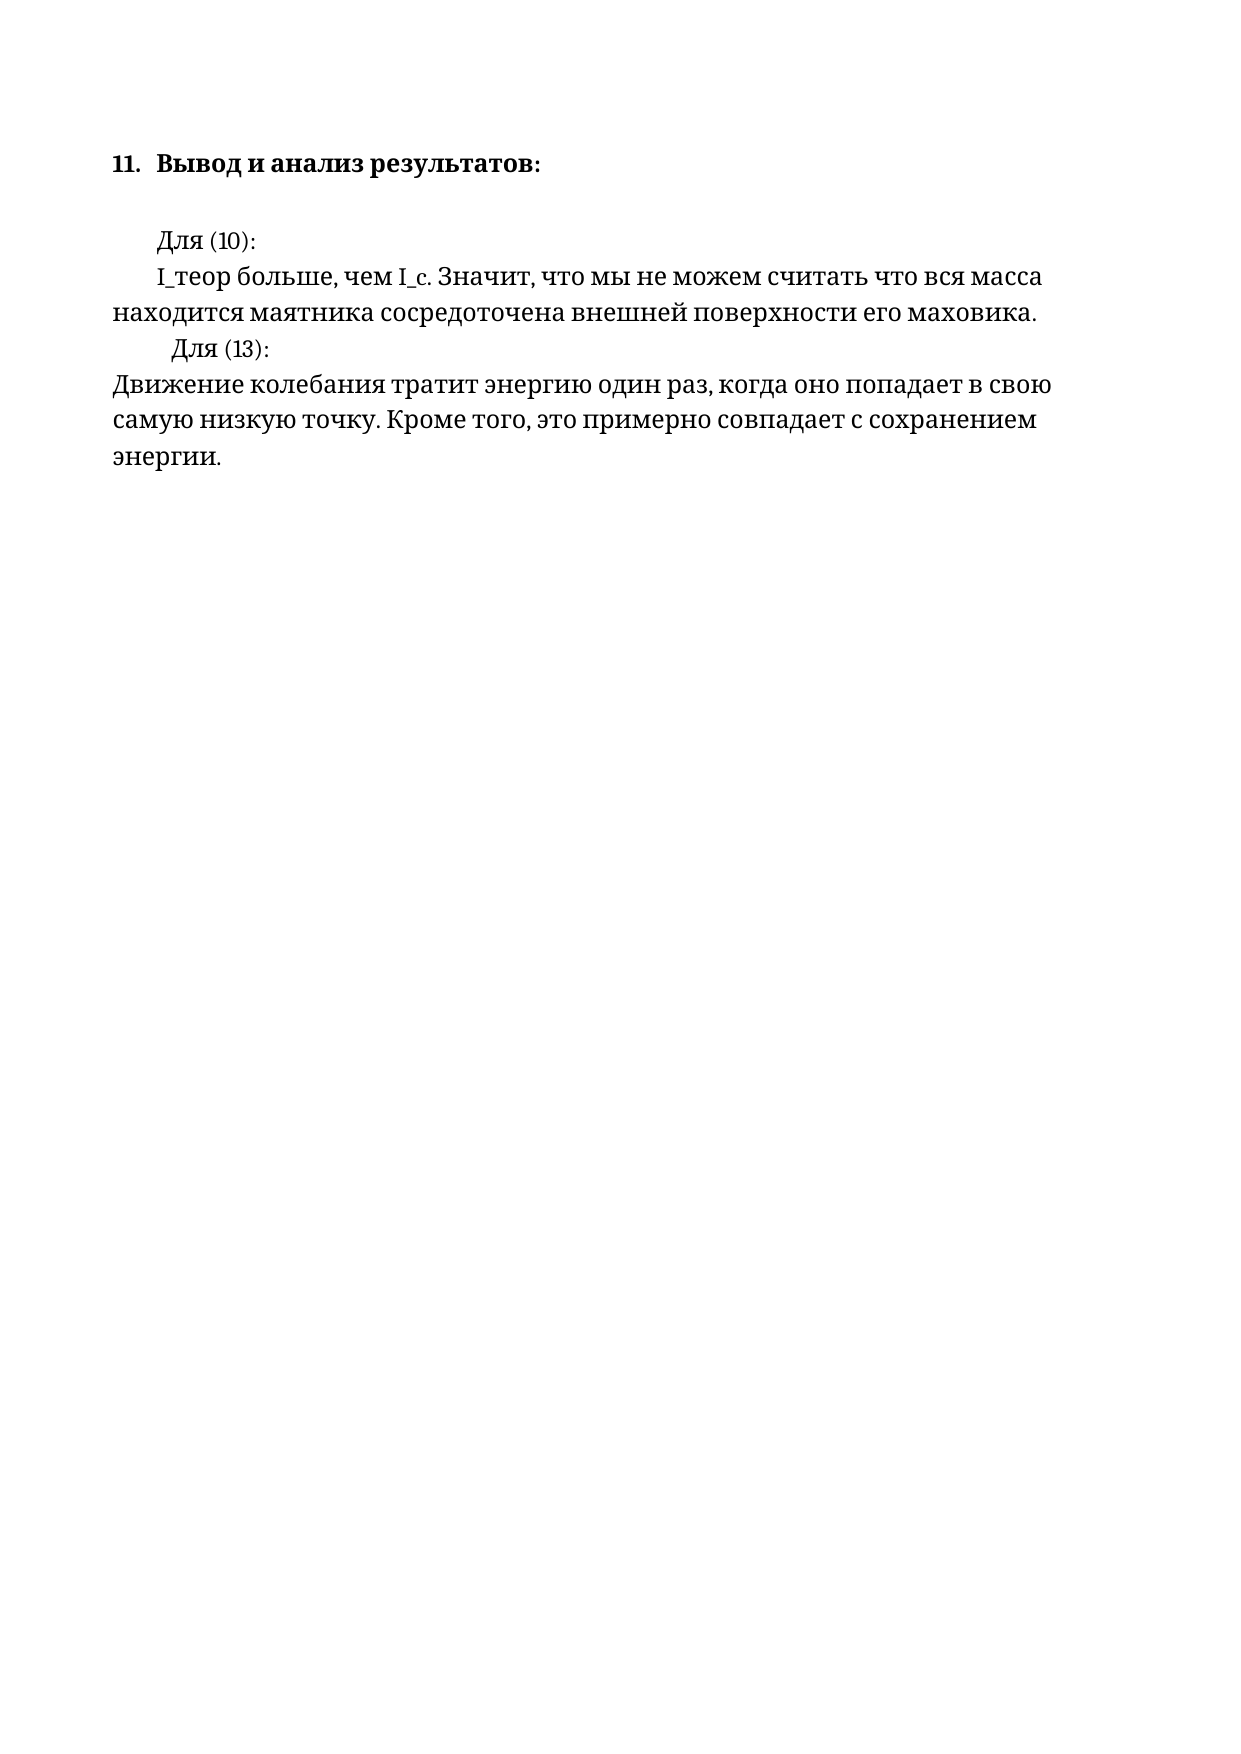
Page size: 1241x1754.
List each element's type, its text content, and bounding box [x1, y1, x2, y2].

list I_теор больше, чем I_c. Значит, что мы не можем считать что вся масса находится маятника сосредоточена внешней поверхности его маховика. [112, 263, 1128, 327]
subtitle Вывод и анализ результатов: [112, 150, 1128, 179]
text Для (13): Движение колебания тратит энергию один раз, когда оно попадает в свою самую низкую точку. Кроме того, это примерно совпадает с сохранением энергии. [112, 334, 1128, 471]
text Для (10): [112, 227, 1128, 256]
